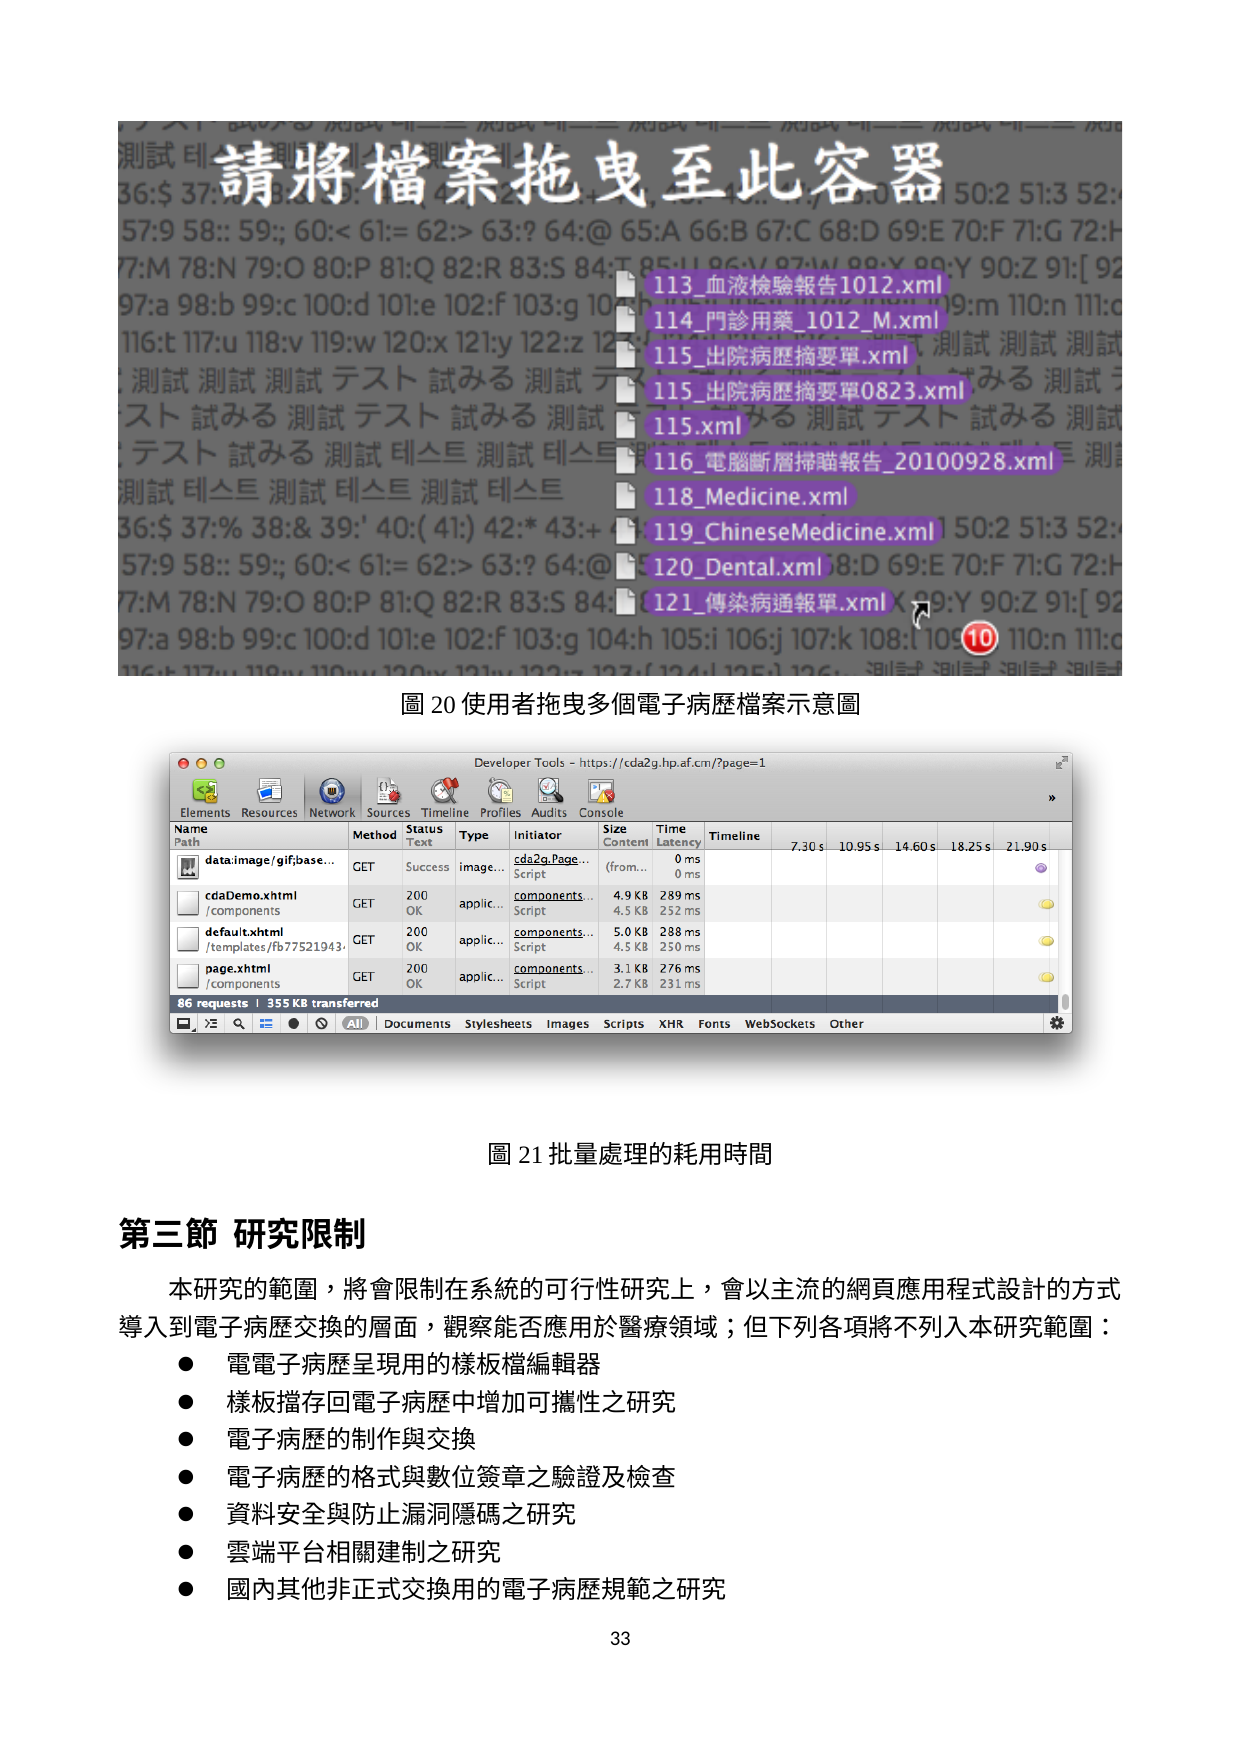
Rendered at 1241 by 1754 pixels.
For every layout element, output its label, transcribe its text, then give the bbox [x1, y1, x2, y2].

text 圖 20 使用者拖曳多個電子病歷檔案示意圖 [18, 684, 1222, 722]
picture [118, 121, 1123, 676]
list 電子病歷的制作與交換 [176, 1419, 1122, 1457]
list 樣板擋存回電子病歷中增加可攜性之研究 [176, 1382, 1122, 1419]
list 電子病歷的格式與數位簽章之驗證及檢查 [176, 1457, 1122, 1494]
subtitle 研究限制 [118, 1194, 1122, 1269]
list 資料安全與防止漏洞隱碼之研究 [176, 1494, 1122, 1532]
text 本研究的範圍，將會限制在系統的可行性研究上，會以主流的網頁應用程式設計的方式導入到電子病歷交換的層面，觀察能否應用於醫療領域；但下列各項將不列入本研究範圍： [118, 1269, 1122, 1344]
text 圖 21 批量處理的耗用時間 [18, 1134, 1222, 1172]
list 雲端平台相關建制之研究 [176, 1532, 1122, 1569]
list 國內其他非正式交換用的電子病歷規範之研究 [176, 1569, 1122, 1607]
picture [119, 721, 1122, 1103]
list 電電子病歷呈現用的樣板檔編輯器 [176, 1344, 1122, 1382]
